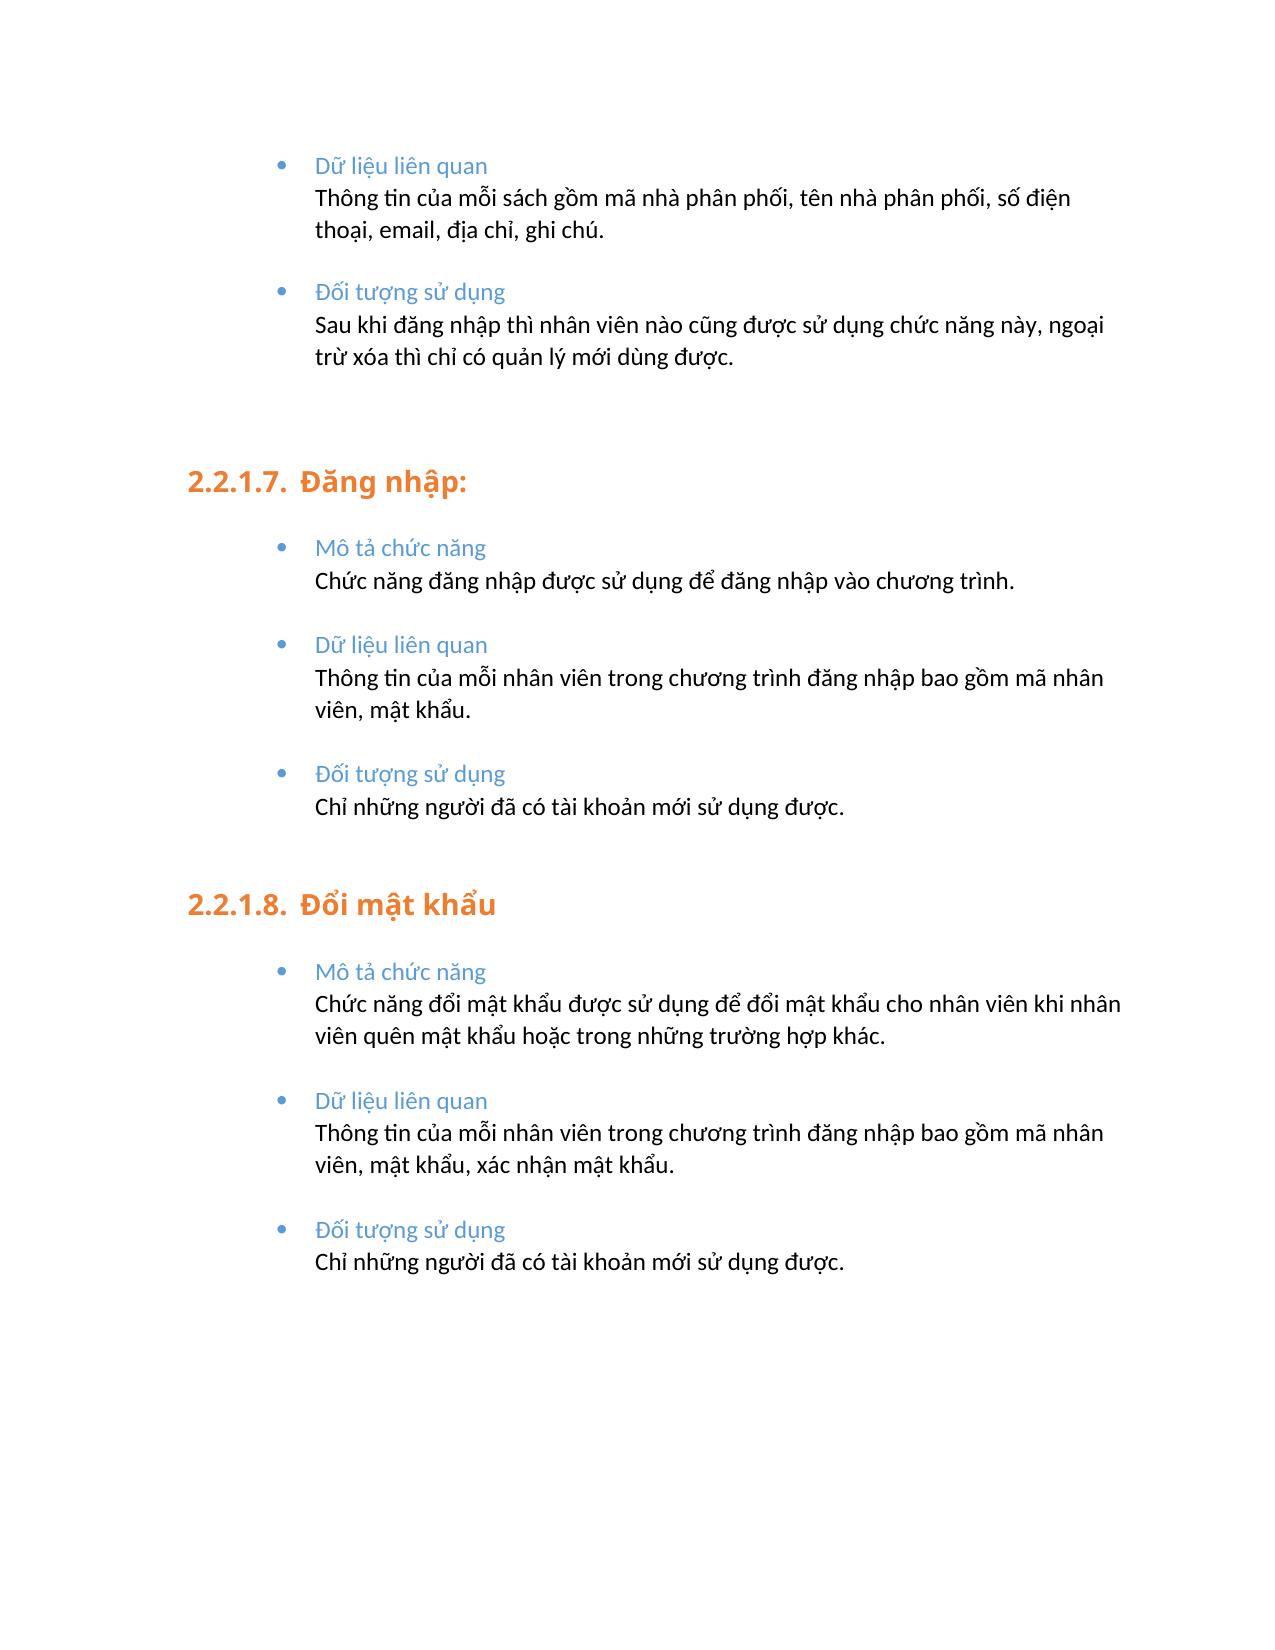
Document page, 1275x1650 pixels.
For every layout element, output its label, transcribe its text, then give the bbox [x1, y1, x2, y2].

list Thông tin của mỗi sách gồm mã nhà phân phối, tên nhà phân phối, số điện thoại, email, địa chỉ, ghi chú. [315, 182, 1125, 245]
list Dữ liệu liên quan [277, 150, 1125, 181]
subtitle Đổi mật khẩu [187, 885, 1125, 924]
list Sau khi đăng nhập thì nhân viên nào cũng được sử dụng chức năng này, ngoại trừ xóa thì chỉ có quản lý mới dùng được. [315, 309, 1125, 372]
list Chức năng đổi mật khẩu được sử dụng để đổi mật khẩu cho nhân viên khi nhân viên quên mật khẩu hoặc trong những trường hợp khác. [315, 988, 1125, 1051]
list Mô tả chức năng [277, 956, 1125, 986]
list Dữ liệu liên quan [277, 629, 1125, 660]
list Thông tin của mỗi nhân viên trong chương trình đăng nhập bao gồm mã nhân viên, mật khẩu. [315, 662, 1125, 724]
list Đối tượng sử dụng [277, 1214, 1125, 1245]
list Chỉ những người đã có tài khoản mới sử dụng được. [315, 791, 1125, 821]
list Đối tượng sử dụng [277, 277, 1125, 307]
subtitle Đăng nhập: [187, 461, 1125, 501]
list Đối tượng sử dụng [277, 759, 1125, 789]
list Thông tin của mỗi nhân viên trong chương trình đăng nhập bao gồm mã nhân viên, mật khẩu, xác nhận mật khẩu. [315, 1117, 1125, 1180]
list Mô tả chức năng [277, 533, 1125, 563]
list Chỉ những người đã có tài khoản mới sử dụng được. [315, 1246, 1125, 1277]
list Dữ liệu liên quan [277, 1085, 1125, 1116]
list Chức năng đăng nhập được sử dụng để đăng nhập vào chương trình. [315, 565, 1125, 595]
